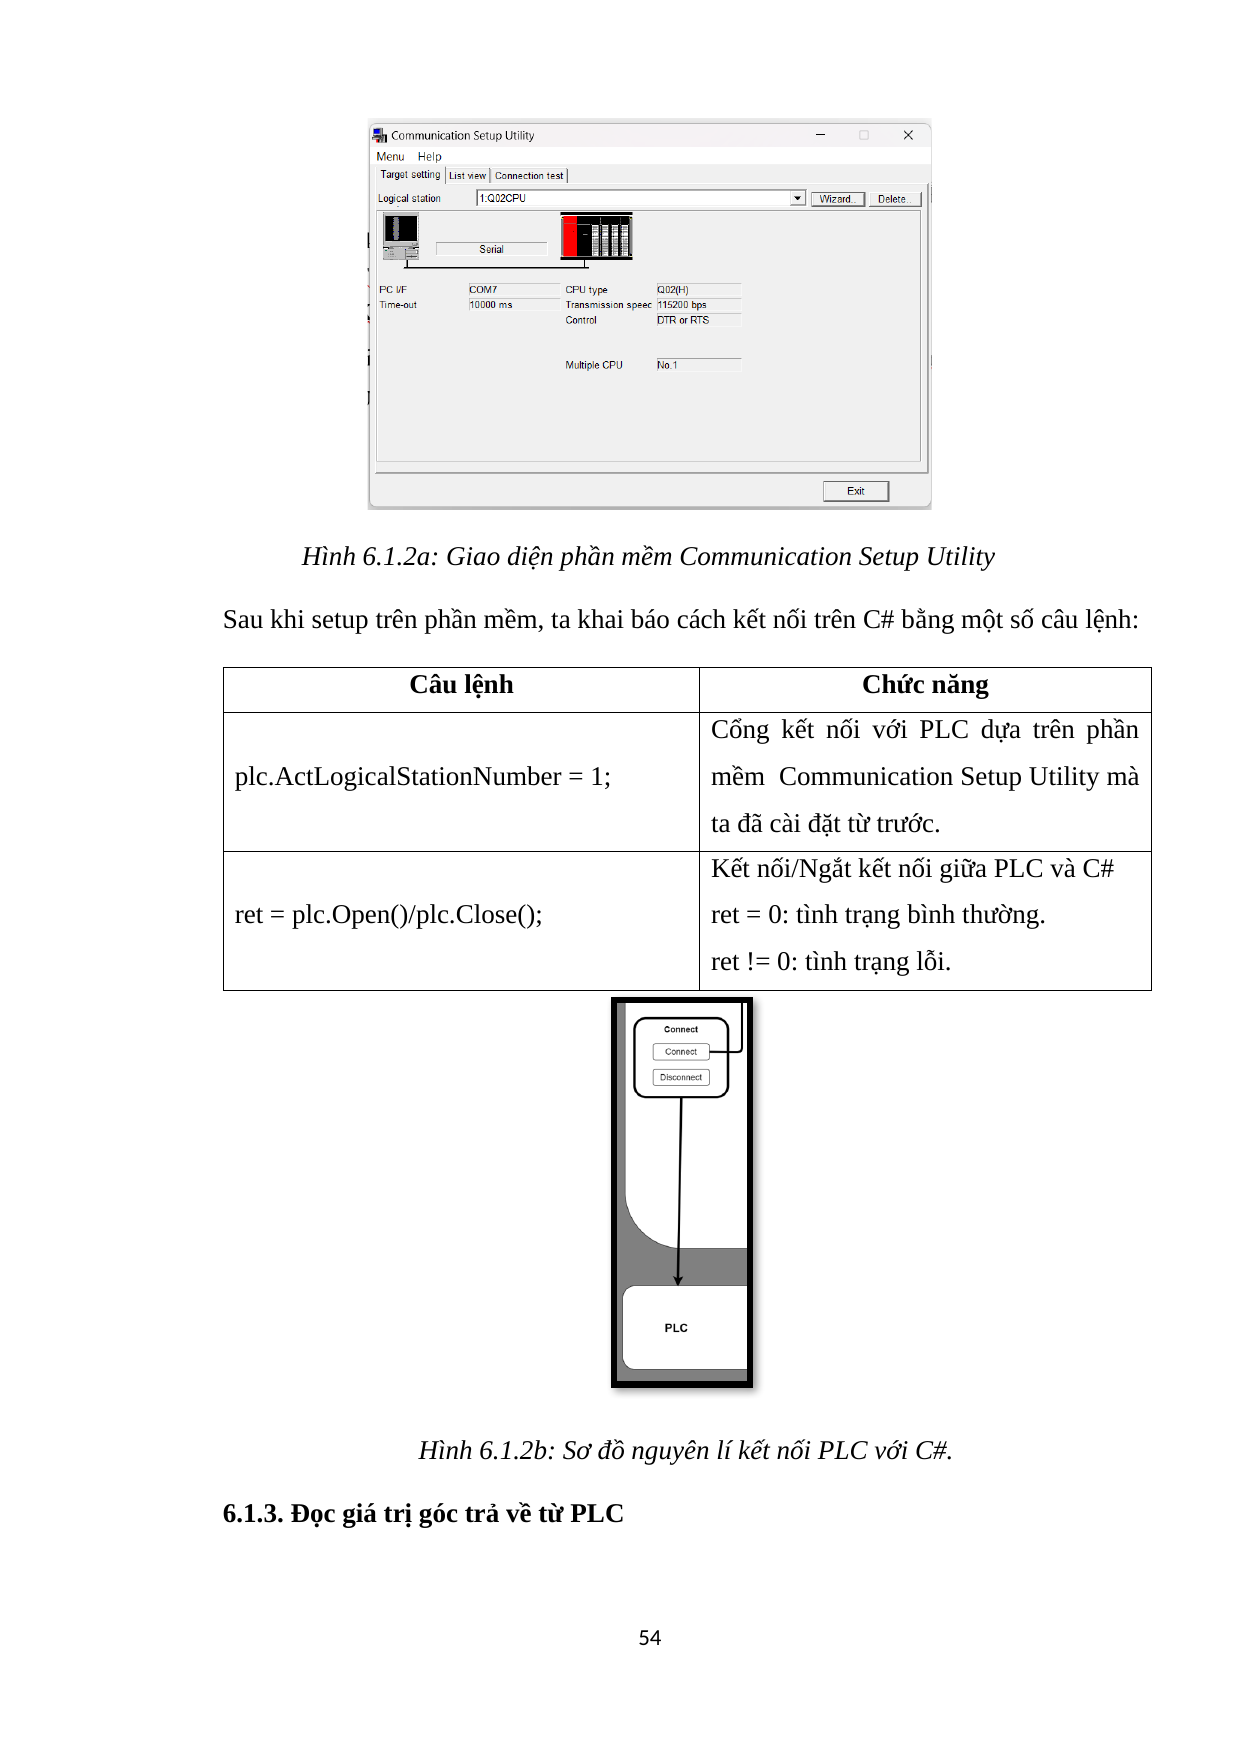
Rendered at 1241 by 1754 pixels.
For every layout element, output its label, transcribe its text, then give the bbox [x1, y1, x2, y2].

table_header Chức năng [700, 668, 1151, 712]
table_header Câu lệnh [224, 668, 699, 712]
table_cell Cổng kết nối với PLC dựa trên phần mềm Communication Setup Utility mà ta đã cài đặt từ trước. [700, 713, 1151, 851]
text Hình 6.1.2b: Sơ đồ nguyên lí kết nối PLC với C#. [223, 1434, 1152, 1465]
table_cell plc.ActLogicalStationNumber = 1; [224, 713, 699, 851]
picture [367, 118, 932, 510]
table_cell ret = plc.Open()/plc.Close(); [224, 852, 699, 989]
list 6.1.3. Đọc giá trị góc trả về từ PLC [223, 1497, 1152, 1528]
picture [617, 1003, 747, 1381]
text Hình 6.1.2a: Giao diện phần mềm Communication Setup Utility [148, 540, 1152, 571]
text Sau khi setup trên phần mềm, ta khai báo cách kết nối trên C# bằng một số câu lệnh: [223, 604, 1152, 635]
table_cell Kết nối/Ngắt kết nối giữa PLC và C# ret = 0: tình trạng bình thường. ret != 0: tình trạng lỗi. [700, 852, 1151, 989]
